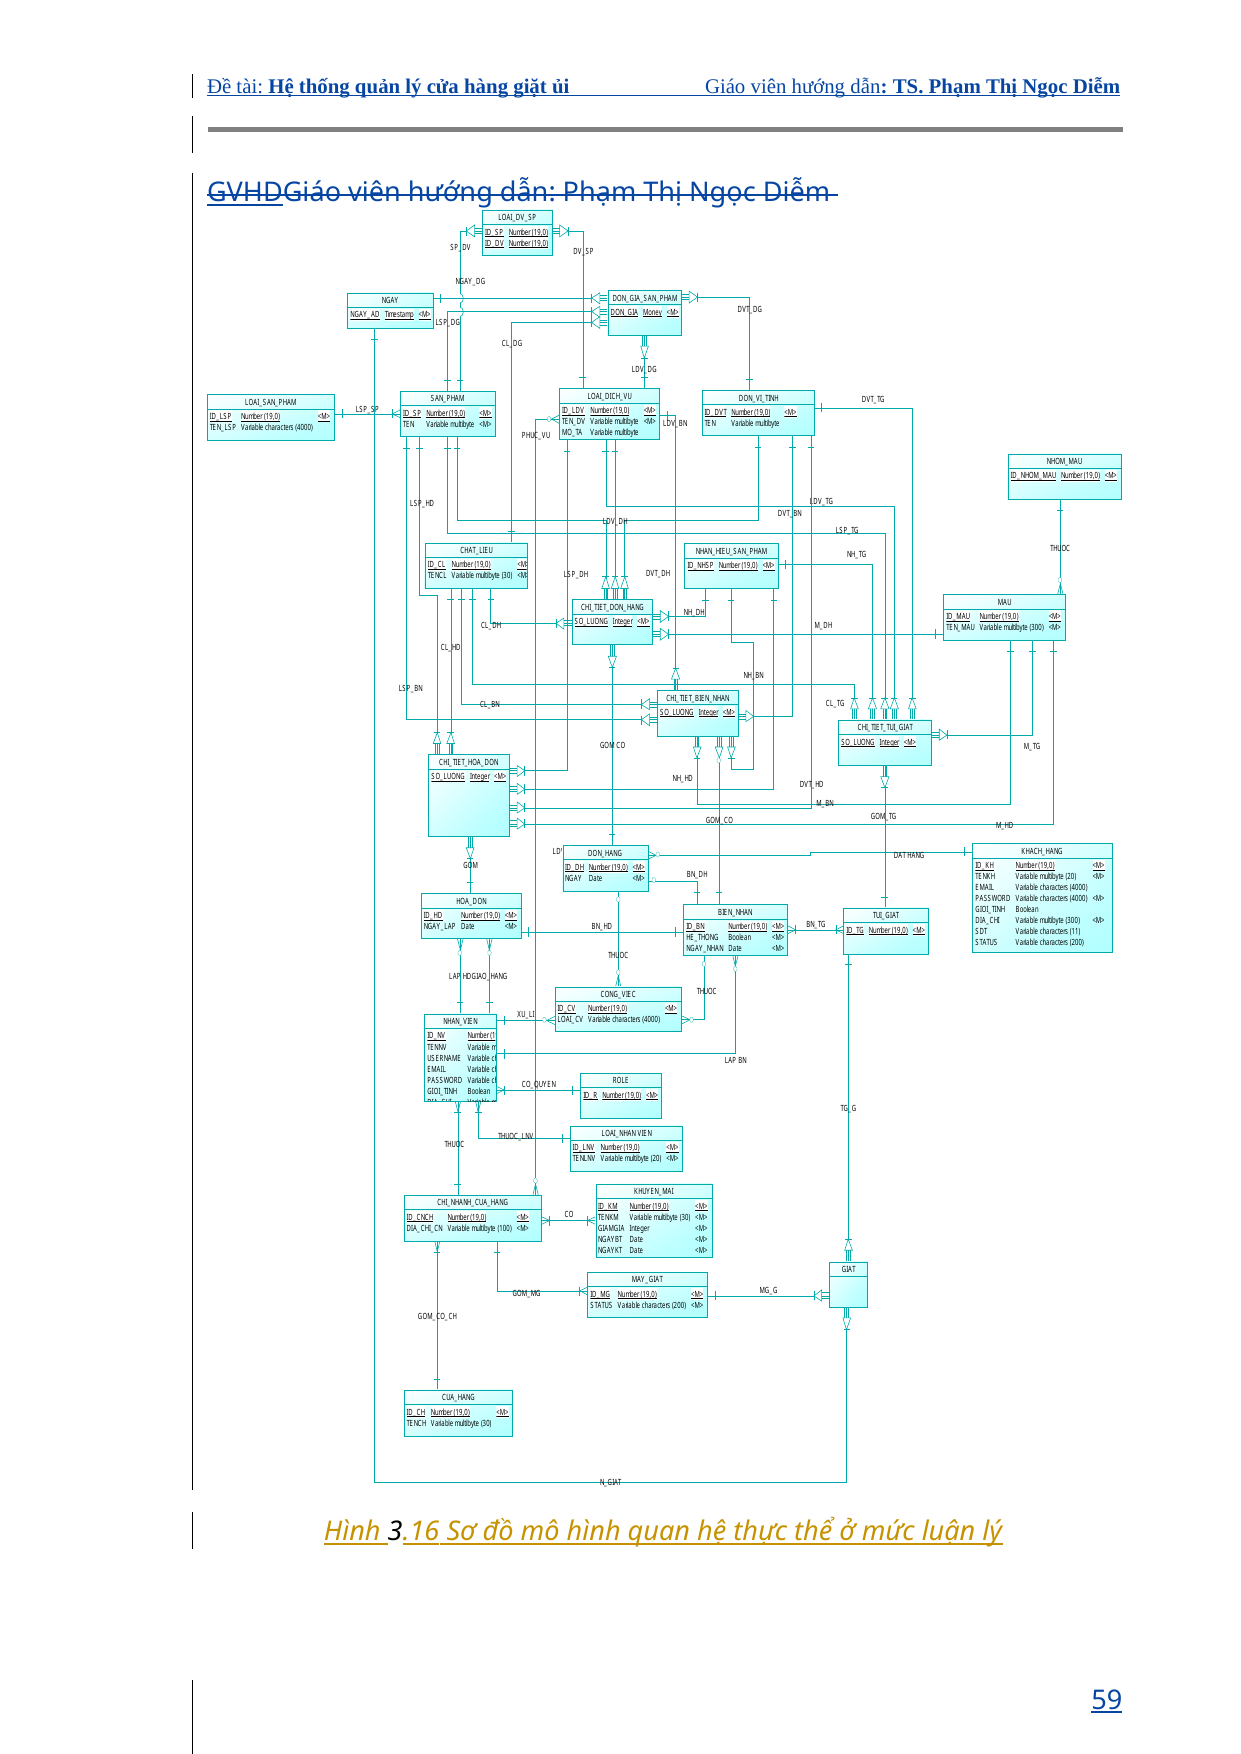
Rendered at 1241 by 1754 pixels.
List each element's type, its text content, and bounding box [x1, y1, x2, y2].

text 3 [207, 1512, 1122, 1549]
